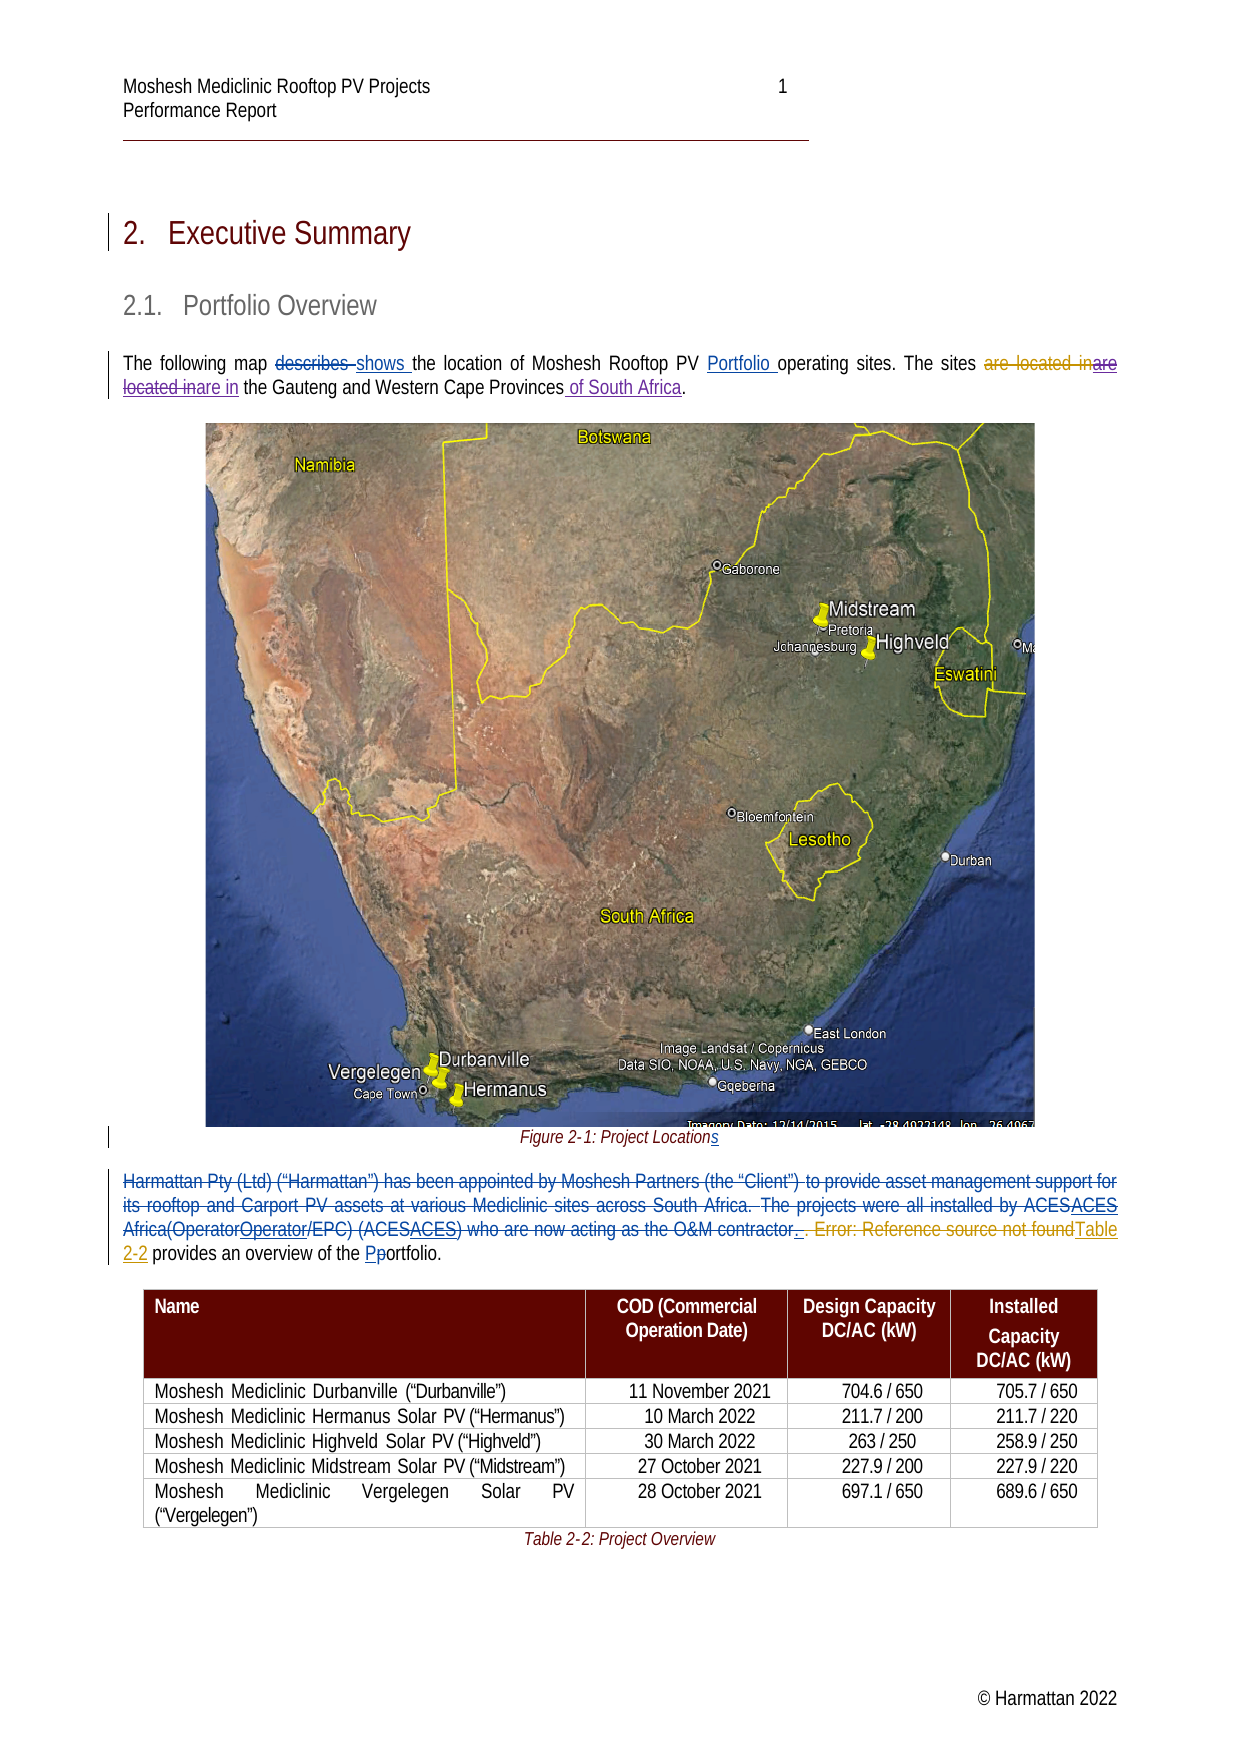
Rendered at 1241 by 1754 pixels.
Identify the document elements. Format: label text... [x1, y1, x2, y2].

table_cell 705.7 / 650 [951, 1379, 1097, 1403]
table_cell 227.9 / 200 [788, 1454, 950, 1478]
table_header COD (Commercial Operation Date) [586, 1290, 787, 1378]
table_cell Moshesh Mediclinic Durbanville (“Durbanville”) [144, 1379, 585, 1403]
table_cell 11 November 2021 [586, 1379, 787, 1403]
table_cell 258.9 / 250 [951, 1429, 1097, 1453]
text The following map the location of Moshesh Rooftop PV operating sites. The sites the Gauteng and Western Cape Provinces. [123, 351, 1117, 399]
subtitle Executive Summary [123, 213, 1117, 251]
table_cell 211.7 / 200 [788, 1404, 950, 1428]
table_cell 689.6 / 650 [951, 1479, 1097, 1527]
subtitle Portfolio Overview [123, 288, 1117, 321]
table_cell 263 / 250 [788, 1429, 950, 1453]
table_cell Moshesh Mediclinic Highveld Solar PV (“Highveld”) [144, 1429, 585, 1453]
table_header Name [144, 1290, 585, 1378]
table_cell 30 March 2022 [586, 1429, 787, 1453]
table_cell Moshesh Mediclinic Midstream Solar PV (“Midstream”) [144, 1454, 585, 1478]
table_cell 697.1 / 650 [788, 1479, 950, 1527]
table_cell 27 October 2021 [586, 1454, 787, 1478]
text provides an overview of the ortfolio. [123, 1207, 1117, 1264]
table_cell Moshesh Mediclinic Vergelegen Solar PV (“Vergelegen”) [144, 1479, 585, 1527]
text Figure -1: Project Location [123, 1126, 1117, 1148]
text provides an overview of the ortfolio. [123, 1169, 1117, 1182]
table_cell 227.9 / 220 [951, 1454, 1097, 1478]
table_cell Moshesh Mediclinic Hermanus Solar PV (“Hermanus”) [144, 1404, 585, 1428]
picture [205, 423, 1035, 1127]
table_cell 211.7 / 220 [951, 1404, 1097, 1428]
table_cell 10 March 2022 [586, 1404, 787, 1428]
table_cell 28 October 2021 [586, 1479, 787, 1527]
table_cell 704.6 / 650 [788, 1379, 950, 1403]
table_header Installed Capacity DC/AC (kW) [951, 1290, 1097, 1378]
text provides an overview of the ortfolio. [123, 1183, 1117, 1206]
table_header Design Capacity DC/AC (kW) [788, 1290, 950, 1378]
